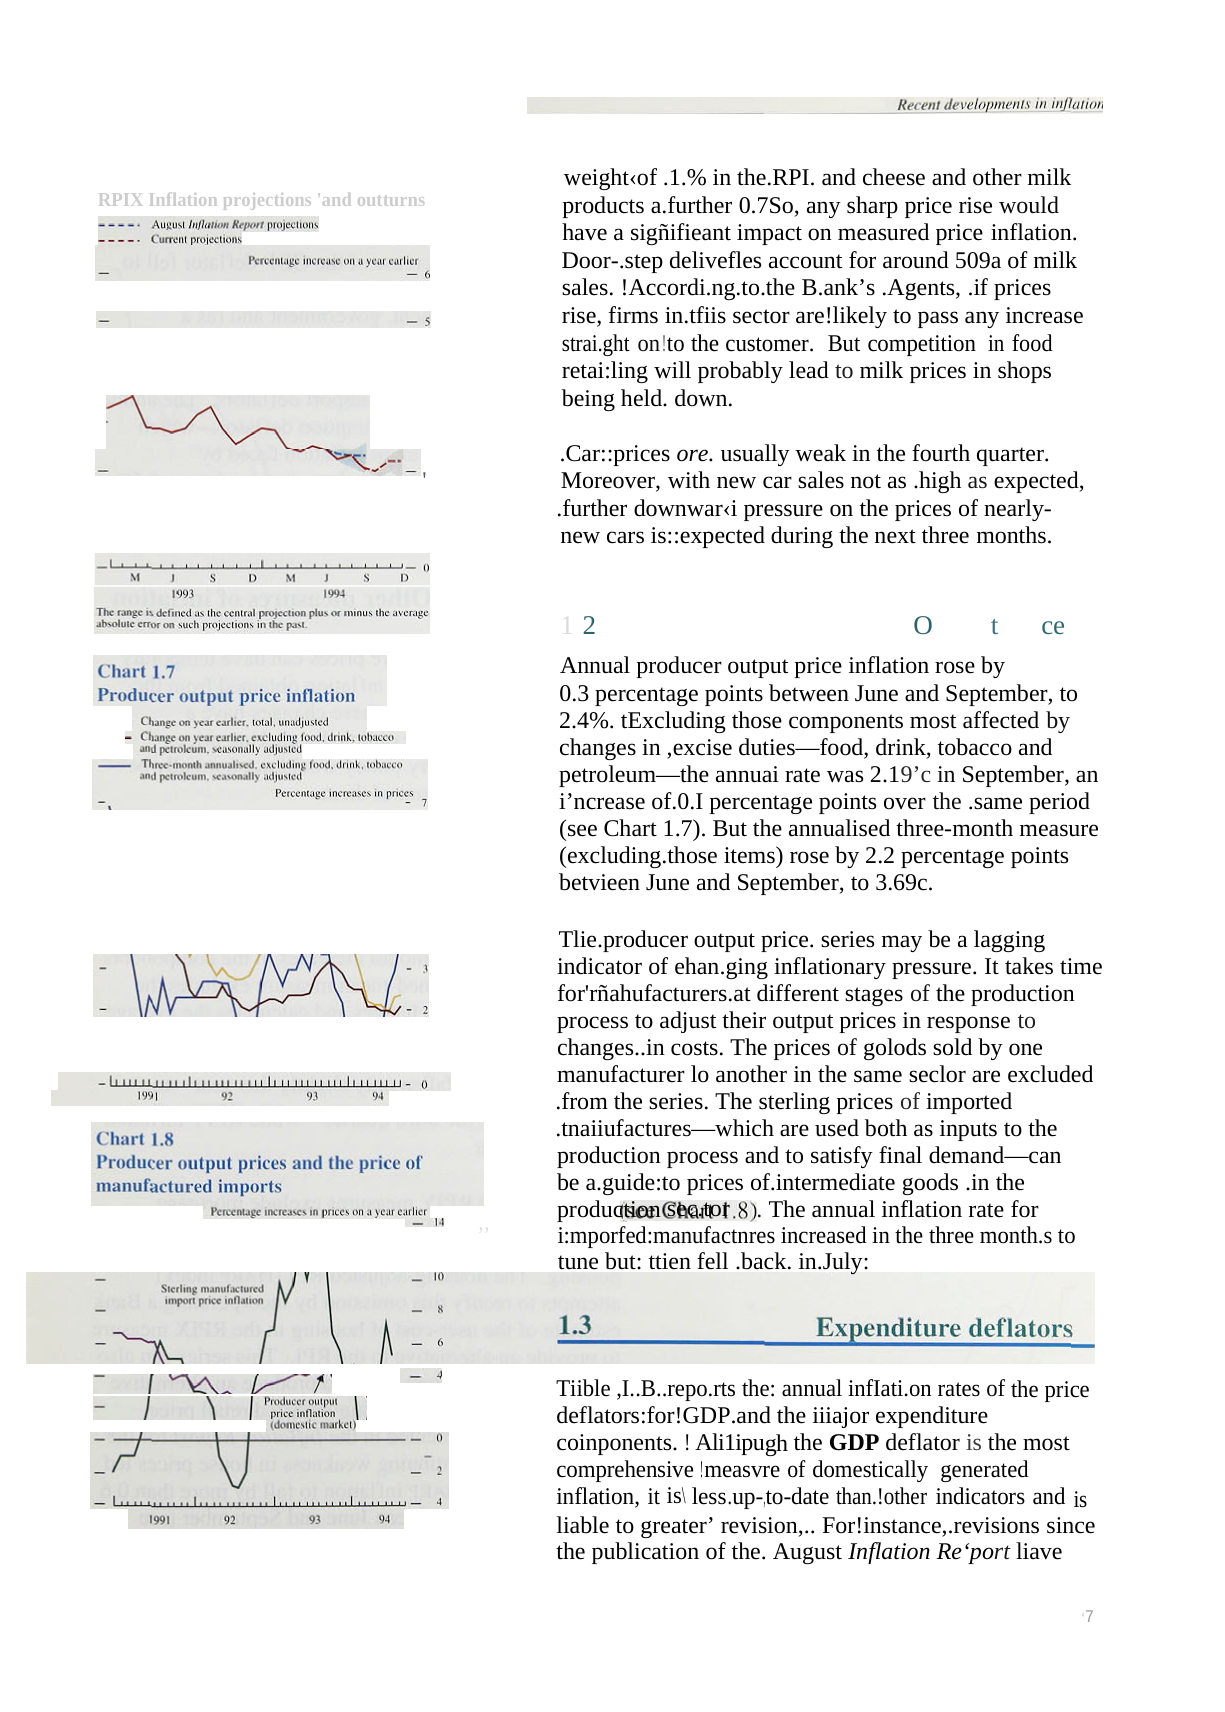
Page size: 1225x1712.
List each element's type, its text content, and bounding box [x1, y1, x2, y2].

picture [90, 1396, 449, 1529]
text 7 [81, 1608, 1094, 1628]
text RPIX Inflation projections 'and outturns [98, 188, 435, 211]
picture [93, 1374, 332, 1394]
picture [93, 954, 429, 1017]
picture [26, 1272, 1095, 1364]
picture [400, 1368, 442, 1383]
picture [96, 311, 432, 328]
picture [92, 655, 428, 810]
picture [91, 1122, 484, 1227]
text Tiible ,I..B..repo.rts the: annual infIati.on rates of the price deflators:for!GDP.and the iiiajor expenditure coinponents. ! Ali1ipugh the GDP deflator is the most comprehensive !measvre of domestically generated inflation, it is\ less.up-,to-date than.!other indicators and is liable to greater’ revision,.. For!instance,.revisions since the publication of the. August Inflation Re‘port liave [556, 1376, 1102, 1565]
text .further downwar‹i pressure on the prices of nearly-new cars is::expected during the next three months. [556, 494, 1074, 549]
text Door-.step delivefles account for around 509a of milk sales. !Accordi.ng.to.the B.ank’s .Agents, .if prices rise, firms in.tfiis sector are!likely to pass any increase strai.ght on!to the customer. But competition in food retai:ling will probably lead to milk prices in shops being held. down. [561, 246, 1094, 411]
picture [93, 553, 431, 634]
picture [527, 97, 1103, 114]
text .Car::prices ore. usually weak in the fourth quarter. [559, 439, 1114, 467]
text Annual producer output price inflation rose by [560, 651, 1114, 679]
picture [95, 216, 430, 281]
text Tlie.producer output price. series may be a lagging indicator of ehan.ging inflationary pressure. It takes time for'rñahufacturers.at different stages of the production process to adjust their output prices in response to changes..in costs. The prices of golods sold by one manufacturer lo another in the same seclor are excluded [557, 926, 1114, 1088]
text ’’ i:mporfed:manufactnres increased in the three month.s to tune but: ttien fell .back. in.July: [478, 1223, 1078, 1275]
text .tnaiiufactures—which are used both as inputs to the production process and to satisfy final demand—can be a.guide:to prices of.intermediate goods .in the production sec.tor . The annual inflation rate for [555, 1116, 1084, 1223]
text 0.3 percentage points between June and September, to 2.4%. tExcluding those components most affected by changes in ,excise duties—food, drink, tobacco and petroleum—the annuai rate was 2.19’c in September, an i’ncrease of.0.I percentage points over the .same period (see Chart 1.7). But the annualised three-month measure (excluding.those items) rose by 2.2 percentage points betvieen June and September, to 3.69c. [559, 679, 1102, 896]
picture [95, 395, 421, 476]
picture [51, 1072, 451, 1106]
text ' Moreover, with new car sales not as .high as expected, [422, 467, 1114, 494]
text .from the series. The sterling prices of imported [555, 1088, 1114, 1115]
text weight‹of .1.% in the.RPI. and cheese and other milk products a.further 0.7So, any sharp price rise would have a sigñifieant impact on measured price inflation. [562, 163, 1095, 246]
